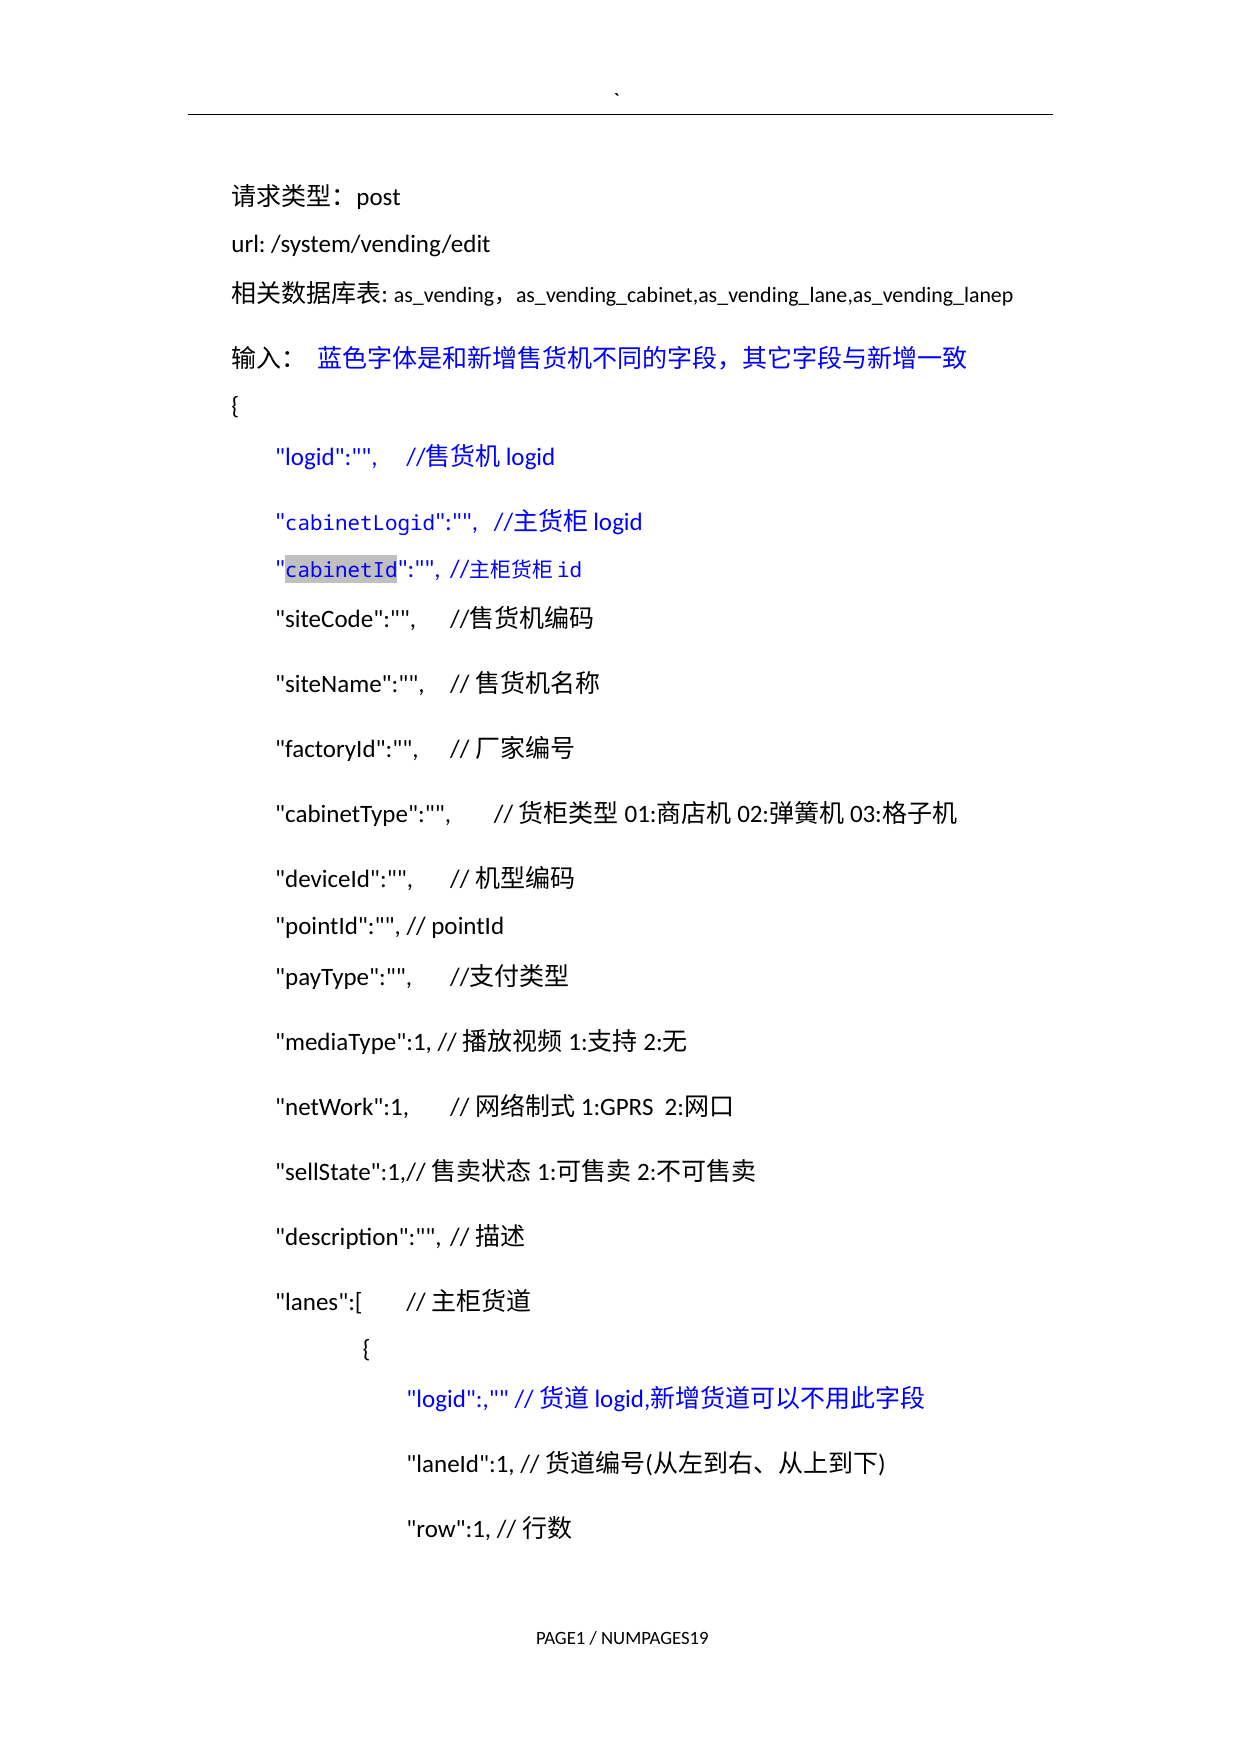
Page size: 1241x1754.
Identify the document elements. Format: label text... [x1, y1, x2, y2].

list "siteCode":"", //售货机编码 [187, 584, 1053, 649]
list "cabinetLogid":"", //主货柜logid [231, 487, 1053, 552]
list "payType":"", //支付类型 [187, 942, 1053, 1007]
list "cabinetId":"", //主柜货柜id [231, 552, 1053, 584]
list "cabinetType":"", // 货柜类型 01:商店机 02:弹簧机 03:格子机 [187, 779, 1053, 844]
list "sellState":1, // 售卖状态 1:可售卖 2:不可售卖 [187, 1137, 1053, 1202]
list 输入： 蓝色字体是和新增售货机不同的字段，其它字段与新增一致 [187, 324, 1053, 389]
list "logid":"", //售货机logid [231, 422, 1053, 487]
list 请求类型：post [187, 162, 1053, 227]
list "mediaType":1, // 播放视频 1:支持 2:无 [187, 1007, 1053, 1072]
list "description":"", // 描述 [187, 1202, 1053, 1267]
list "pointId":"", // pointId [187, 909, 1053, 942]
list url: /system/vending/edit [187, 227, 1053, 259]
list "factoryId":"", // 厂家编号 [187, 714, 1053, 779]
list 相关数据库表: as_vending，as_vending_cabinet,as_vending_lane,as_vending_lanep [187, 259, 1053, 324]
list "siteName":"", // 售货机名称 [187, 649, 1053, 714]
list { [187, 389, 1053, 422]
list "netWork":1, // 网络制式 1:GPRS 2:网口 [187, 1072, 1053, 1137]
list { [187, 1332, 1053, 1364]
list "lanes":[ // 主柜货道 [231, 1267, 1053, 1332]
list "laneId":1, // 货道编号(从左到右、从上到下) [187, 1429, 1053, 1494]
list "deviceId":"", // 机型编码 [187, 844, 1053, 909]
list "logid":,"" // 货道logid,新增货道可以不用此字段 [362, 1364, 1053, 1429]
list "row":1, // 行数 [187, 1494, 1053, 1559]
